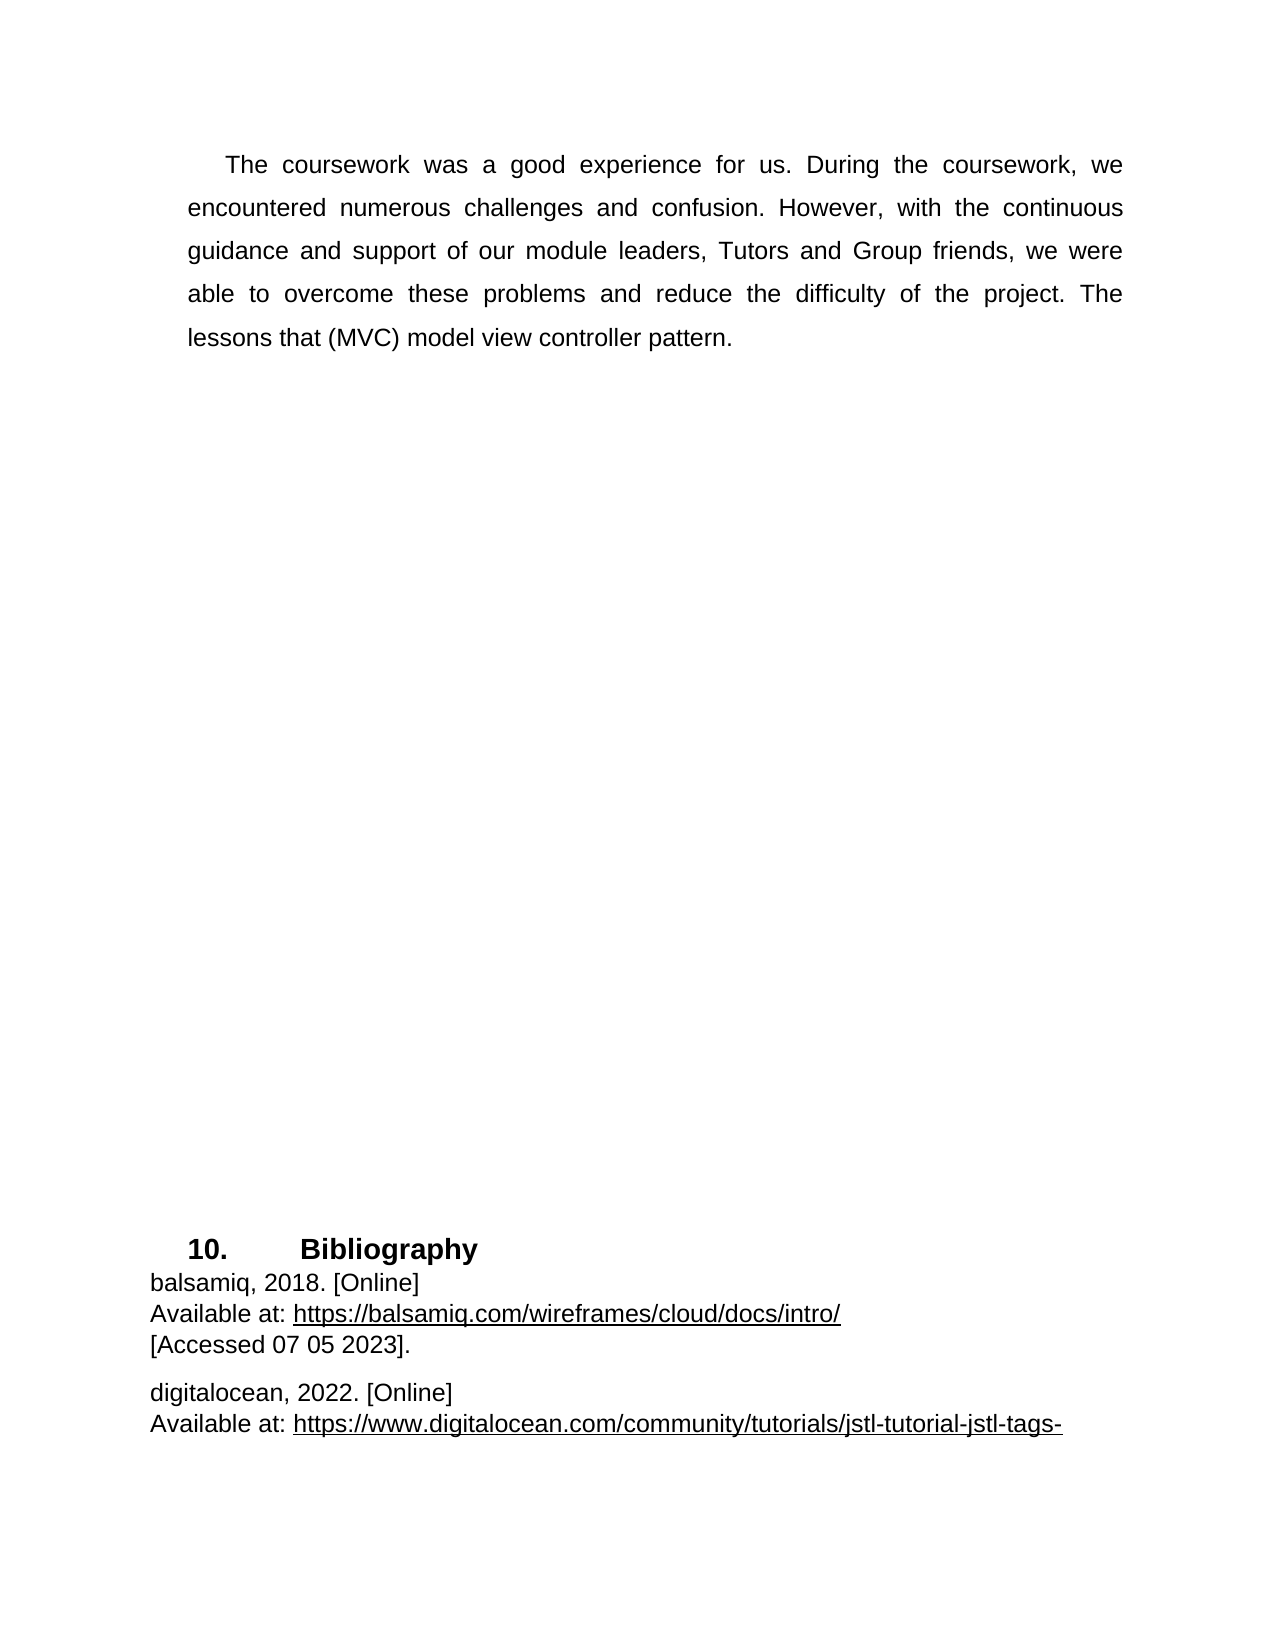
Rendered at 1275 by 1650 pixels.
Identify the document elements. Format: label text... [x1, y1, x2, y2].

text The coursework was a good experience for us. During the coursework, we encountered numerous challenges and confusion. However, with the continuous guidance and support of our module leaders, Tutors and Group friends, we were able to overcome these problems and reduce the difficulty of the project. The lessons that (MVC) model view controller pattern. [187, 150, 1125, 351]
